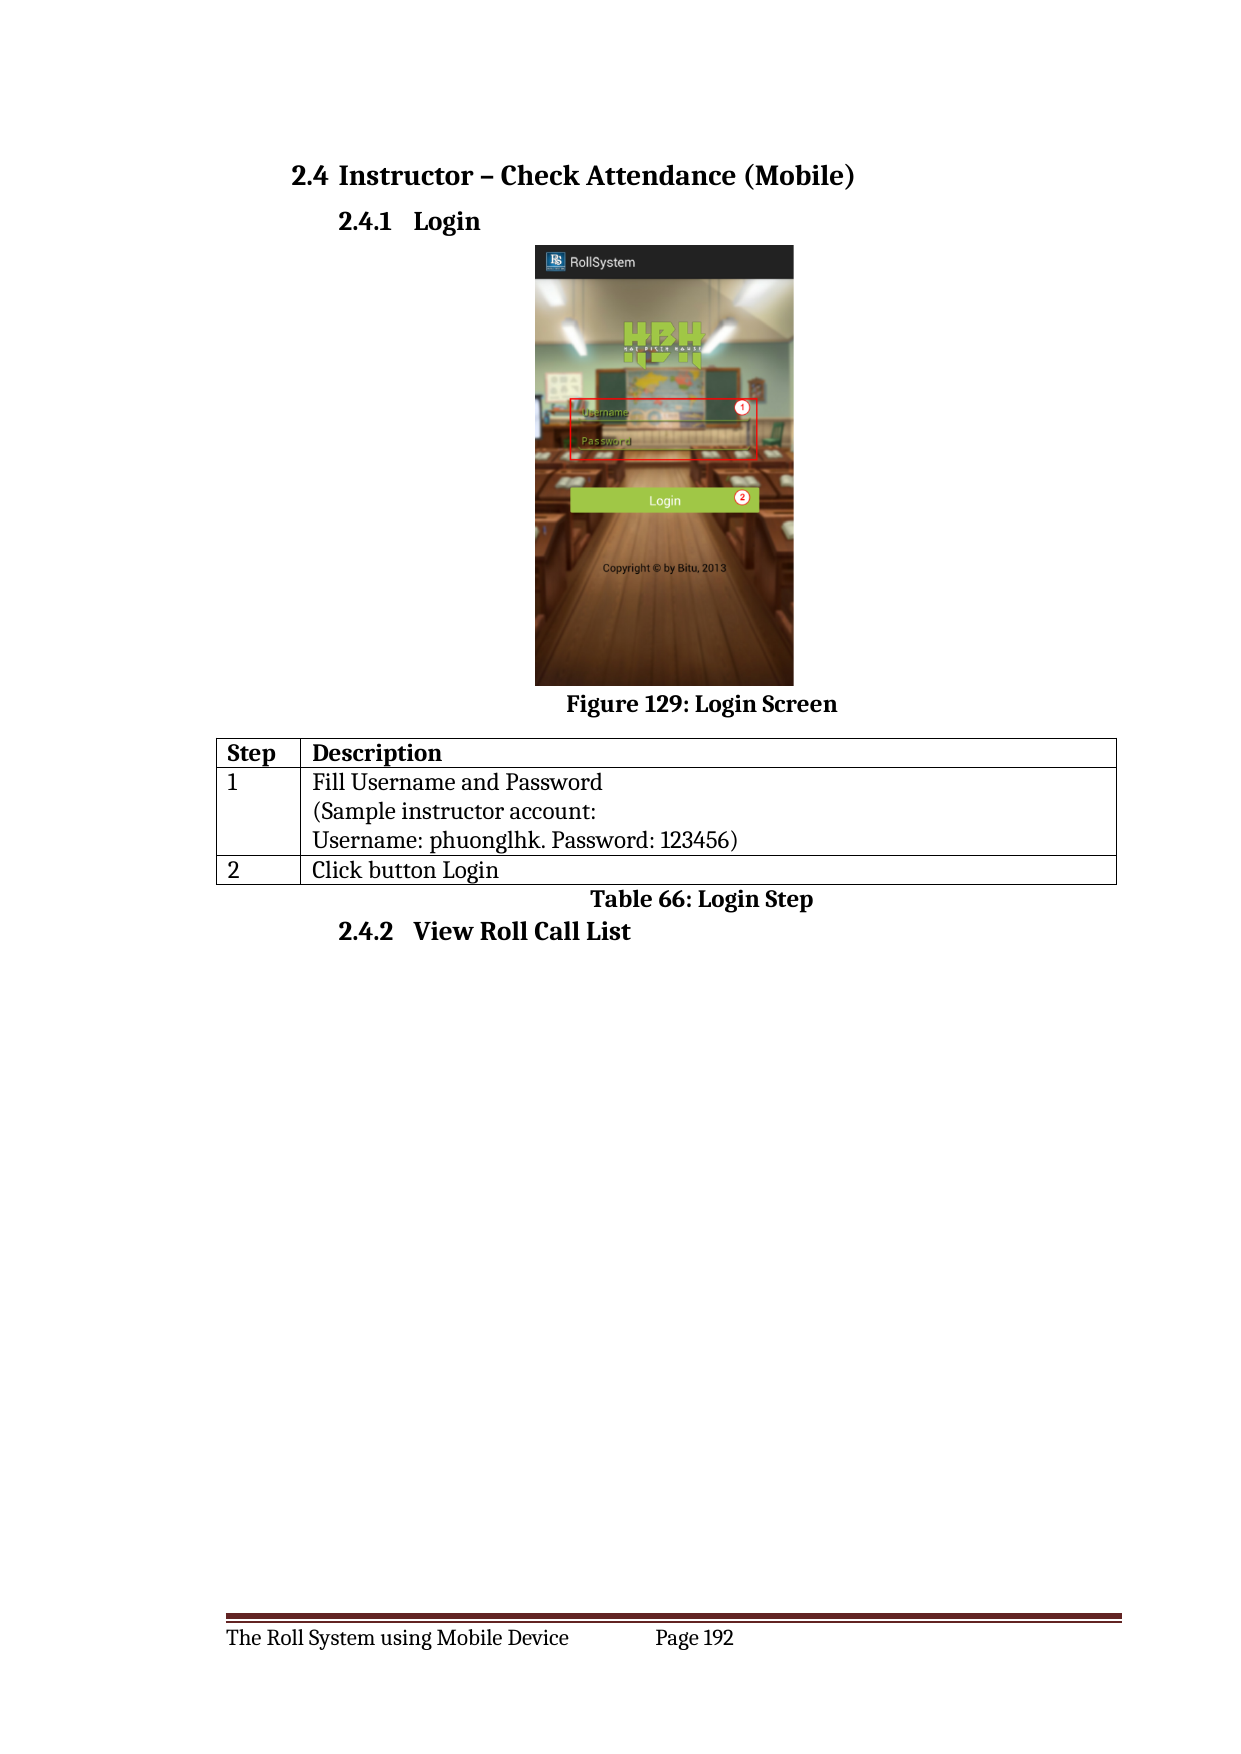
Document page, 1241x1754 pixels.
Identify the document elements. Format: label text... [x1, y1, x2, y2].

subtitle Login [338, 206, 1122, 237]
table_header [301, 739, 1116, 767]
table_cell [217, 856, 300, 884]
picture [535, 245, 794, 686]
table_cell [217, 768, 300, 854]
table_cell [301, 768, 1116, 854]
list Table 66: Login Step [282, 885, 1122, 914]
subtitle Instructor – Check Attendance (Mobile) [291, 159, 1122, 193]
list Figure 129: Login Screen [282, 690, 1122, 718]
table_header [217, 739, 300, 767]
subtitle View Roll Call List [338, 916, 1122, 948]
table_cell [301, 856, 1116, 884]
